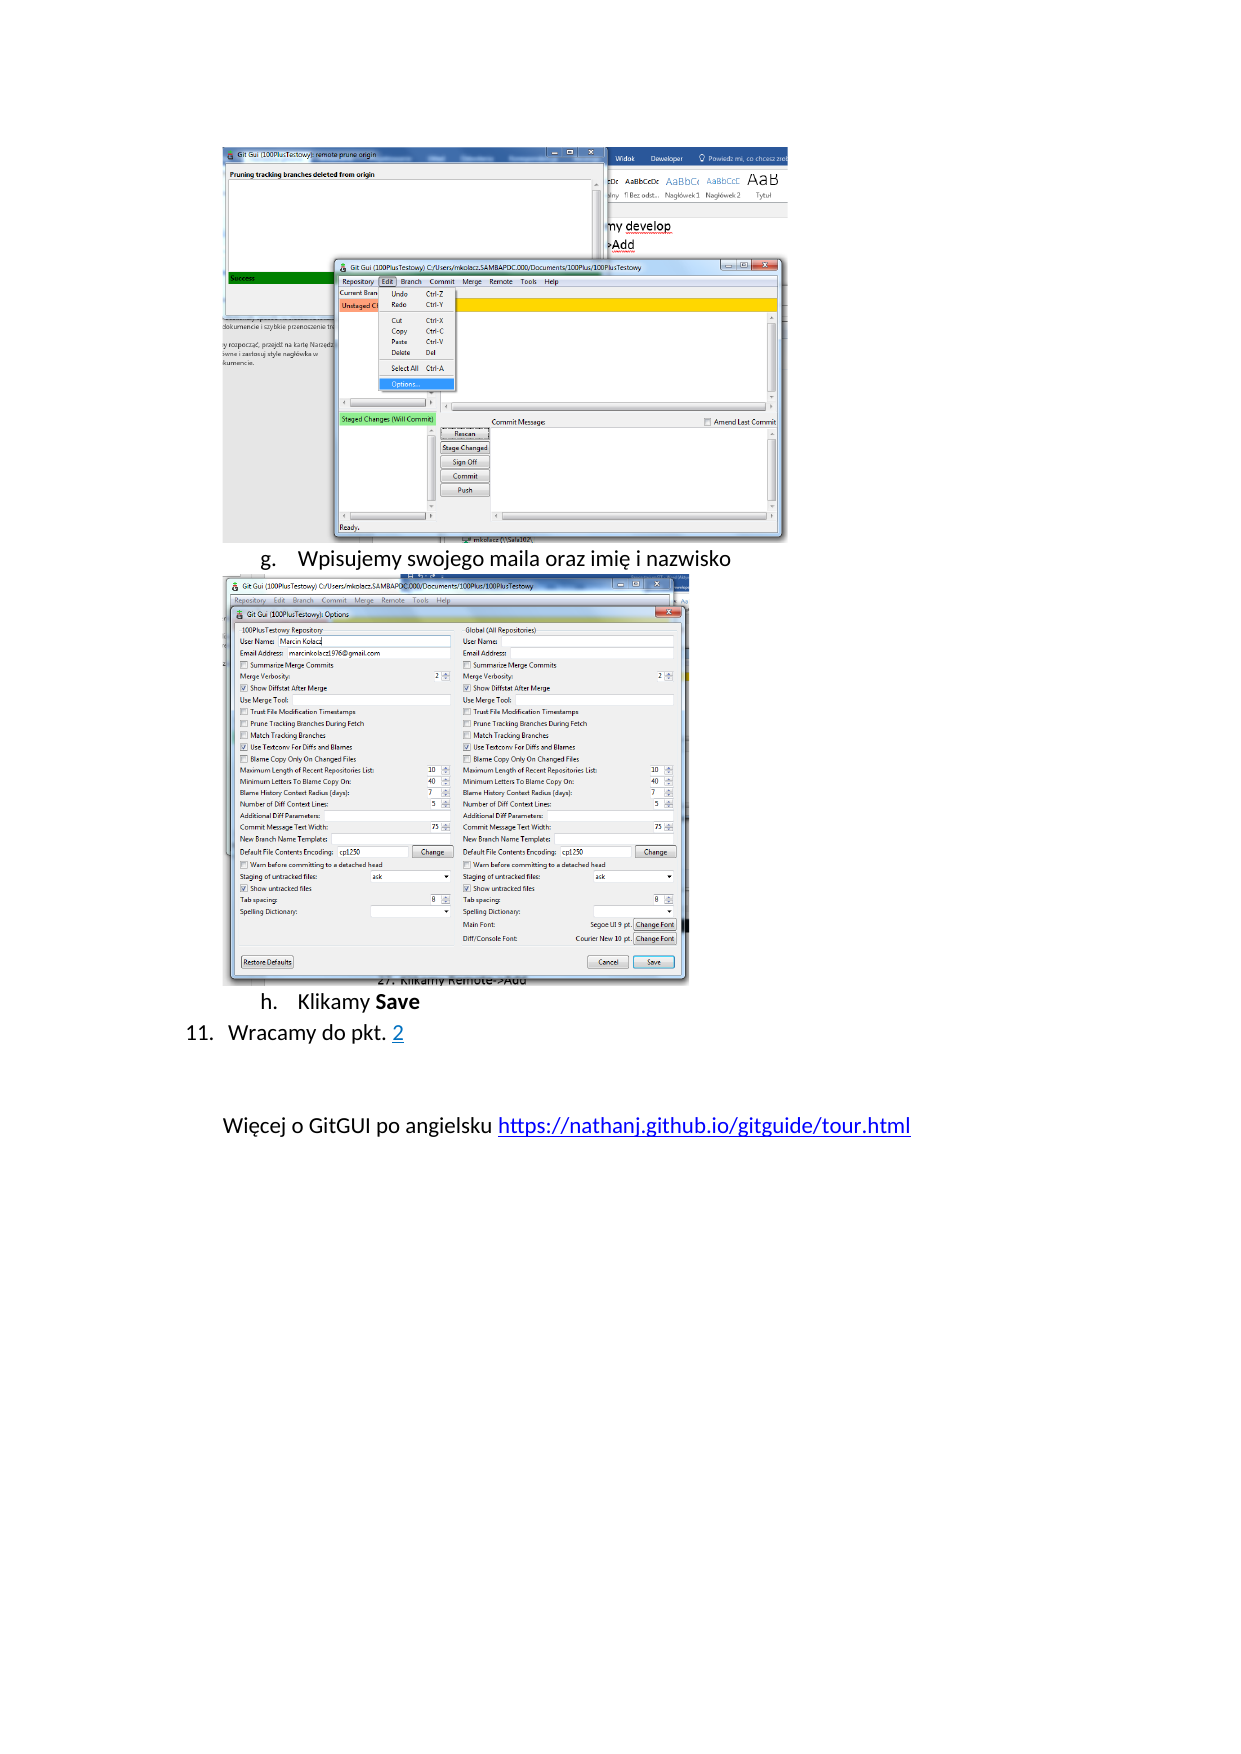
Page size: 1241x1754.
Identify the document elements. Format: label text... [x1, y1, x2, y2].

list Klikamy Save [260, 987, 1093, 1015]
list Wracamy do pkt. 2 [185, 1018, 1093, 1046]
picture [222, 574, 690, 986]
picture [222, 147, 788, 543]
list Wpisujemy swojego maila oraz imię i nazwisko [260, 544, 1093, 573]
list Więcej o GitGUI po angielsku https://nathanj.github.io/gitguide/tour.html [223, 1111, 1093, 1139]
